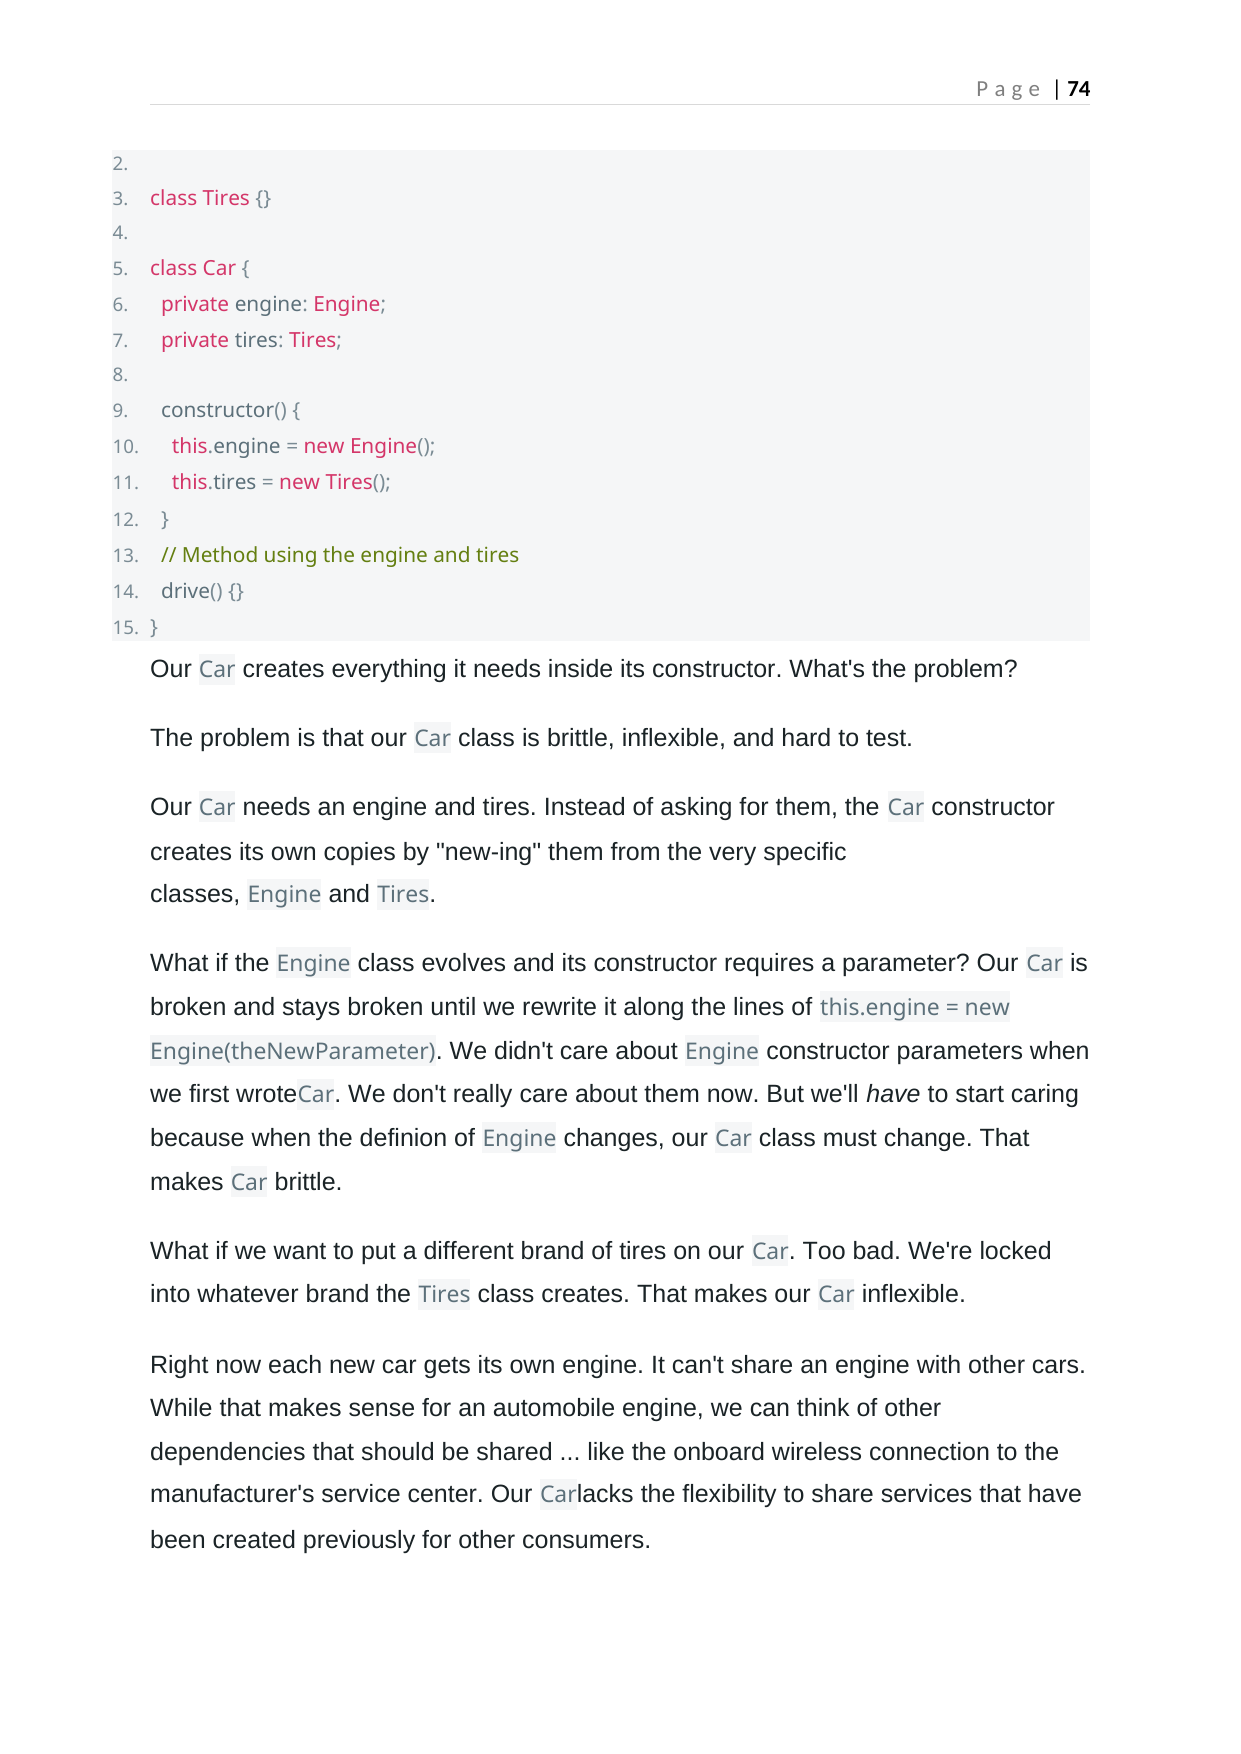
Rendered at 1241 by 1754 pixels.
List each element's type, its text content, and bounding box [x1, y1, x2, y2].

list } [112, 612, 1090, 641]
list // Method using the engine and tires [112, 540, 1090, 568]
text Our Car needs an engine and tires. Instead of asking for them, the Car constructor creates its own copies by "new-ing" them from the very specific classes, Engine and Tires. [150, 778, 1090, 910]
list private engine: Engine; [112, 289, 1090, 318]
list class Tires {} [112, 183, 1090, 212]
list constructor() { [112, 395, 1090, 423]
list } [112, 504, 1090, 532]
list this.tires = new Tires(); [112, 467, 1090, 496]
text What if the Engine class evolves and its constructor requires a parameter? Our Car is broken and stays broken until we rewrite it along the lines of this.engine = new Engine(theNewParameter). We didn't care about Engine constructor parameters when we first wroteCar. We don't really care about them now. But we'll have to start caring because when the definion of Engine changes, our Car class must change. That makes Car brittle. [150, 935, 1090, 1197]
text The problem is that our Car class is brittle, inflexible, and hard to test. [150, 710, 1090, 753]
text What if we want to put a different brand of tires on our Car. Too bad. We're locked into whatever brand the Tires class creates. That makes our Car inflexible. [150, 1222, 1090, 1310]
text Our Car creates everything it needs inside its constructor. What's the problem? [150, 641, 1090, 685]
list class Car { [112, 253, 1090, 281]
text Right now each new car gets its own engine. It can't share an engine with other cars. While that makes sense for an automobile engine, we can think of other dependencies that should be shared ... like the onboard wireless connection to the manufacturer's service center. Our Carlacks the flexibility to share services that have been created previously for other consumers. [150, 1335, 1090, 1553]
list this.engine = new Engine(); [112, 431, 1090, 460]
list drive() {} [112, 576, 1090, 605]
list private tires: Tires; [112, 325, 1090, 354]
